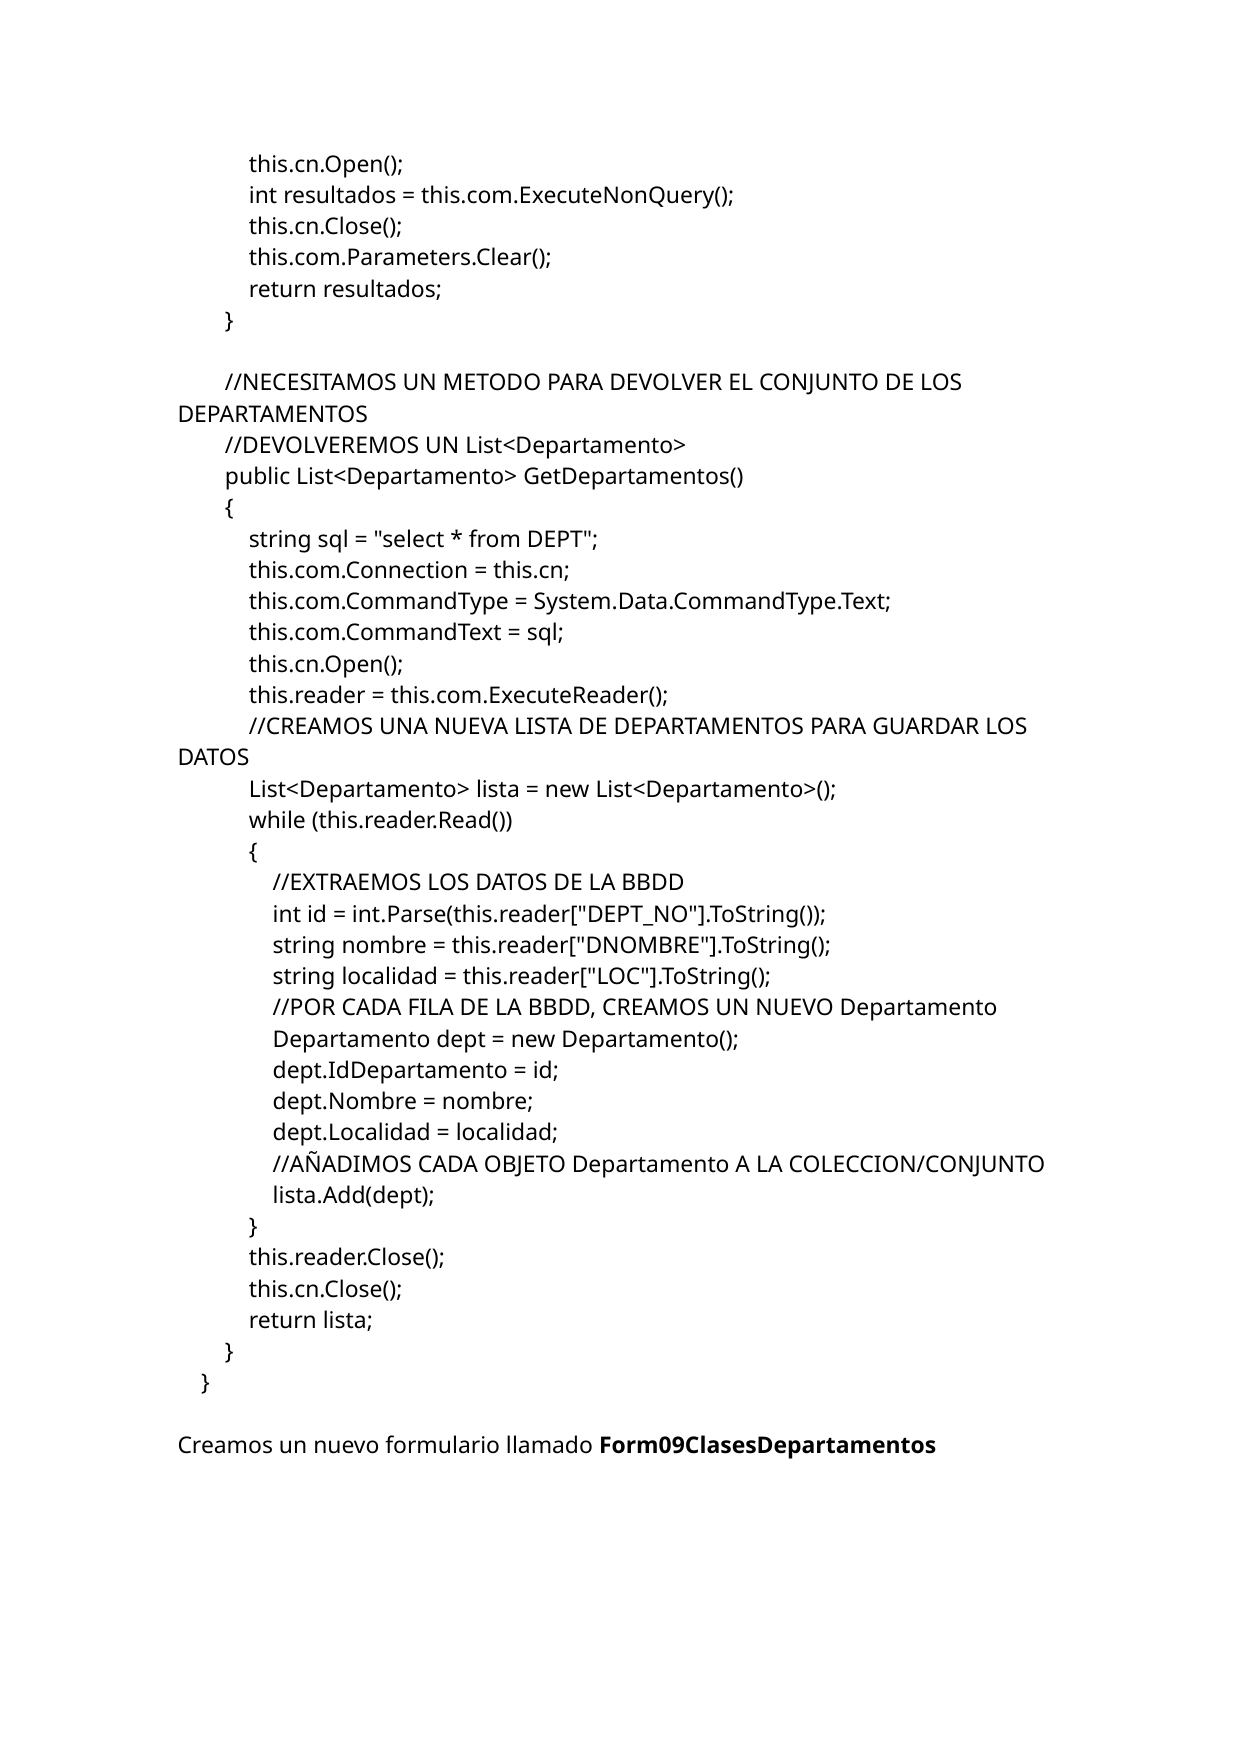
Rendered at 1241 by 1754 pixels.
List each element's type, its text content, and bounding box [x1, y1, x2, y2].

text //DEVOLVEREMOS UN List<Departamento> [177, 429, 1063, 460]
text int resultados = this.com.ExecuteNonQuery(); [177, 179, 1063, 210]
text this.cn.Close(); [177, 1273, 1063, 1304]
text this.com.Parameters.Clear(); [177, 241, 1063, 273]
text } [177, 1335, 1063, 1366]
text this.reader.Close(); [177, 1241, 1063, 1273]
text this.com.Connection = this.cn; [177, 554, 1063, 585]
text //POR CADA FILA DE LA BBDD, CREAMOS UN NUEVO Departamento [177, 991, 1063, 1023]
text List<Departamento> lista = new List<Departamento>(); [177, 773, 1063, 804]
text string sql = "select * from DEPT"; [177, 523, 1063, 554]
text } [177, 1366, 1063, 1398]
text { [177, 491, 1063, 523]
text Departamento dept = new Departamento(); [177, 1023, 1063, 1054]
text dept.Nombre = nombre; [177, 1085, 1063, 1116]
text dept.Localidad = localidad; [177, 1116, 1063, 1148]
text lista.Add(dept); [177, 1179, 1063, 1210]
text //AÑADIMOS CADA OBJETO Departamento A LA COLECCION/CONJUNTO [177, 1148, 1063, 1179]
text public List<Departamento> GetDepartamentos() [177, 460, 1063, 491]
text this.cn.Close(); [177, 210, 1063, 241]
text { [177, 835, 1063, 866]
text this.com.CommandText = sql; [177, 616, 1063, 648]
text } [177, 1210, 1063, 1241]
text this.reader = this.com.ExecuteReader(); [177, 679, 1063, 710]
text //CREAMOS UNA NUEVA LISTA DE DEPARTAMENTOS PARA GUARDAR LOS DATOS [177, 710, 1063, 773]
text this.cn.Open(); [177, 648, 1063, 679]
text while (this.reader.Read()) [177, 804, 1063, 835]
text return resultados; [177, 273, 1063, 304]
text return lista; [177, 1304, 1063, 1335]
text this.com.CommandType = System.Data.CommandType.Text; [177, 585, 1063, 616]
text string localidad = this.reader["LOC"].ToString(); [177, 960, 1063, 991]
text //NECESITAMOS UN METODO PARA DEVOLVER EL CONJUNTO DE LOS DEPARTAMENTOS [177, 366, 1063, 429]
text } [177, 304, 1063, 335]
text dept.IdDepartamento = id; [177, 1054, 1063, 1085]
text //EXTRAEMOS LOS DATOS DE LA BBDD [177, 866, 1063, 898]
text Creamos un nuevo formulario llamado Form09ClasesDepartamentos [177, 1429, 1063, 1460]
text int id = int.Parse(this.reader["DEPT_NO"].ToString()); [177, 898, 1063, 929]
text this.cn.Open(); [177, 148, 1063, 179]
text string nombre = this.reader["DNOMBRE"].ToString(); [177, 929, 1063, 960]
